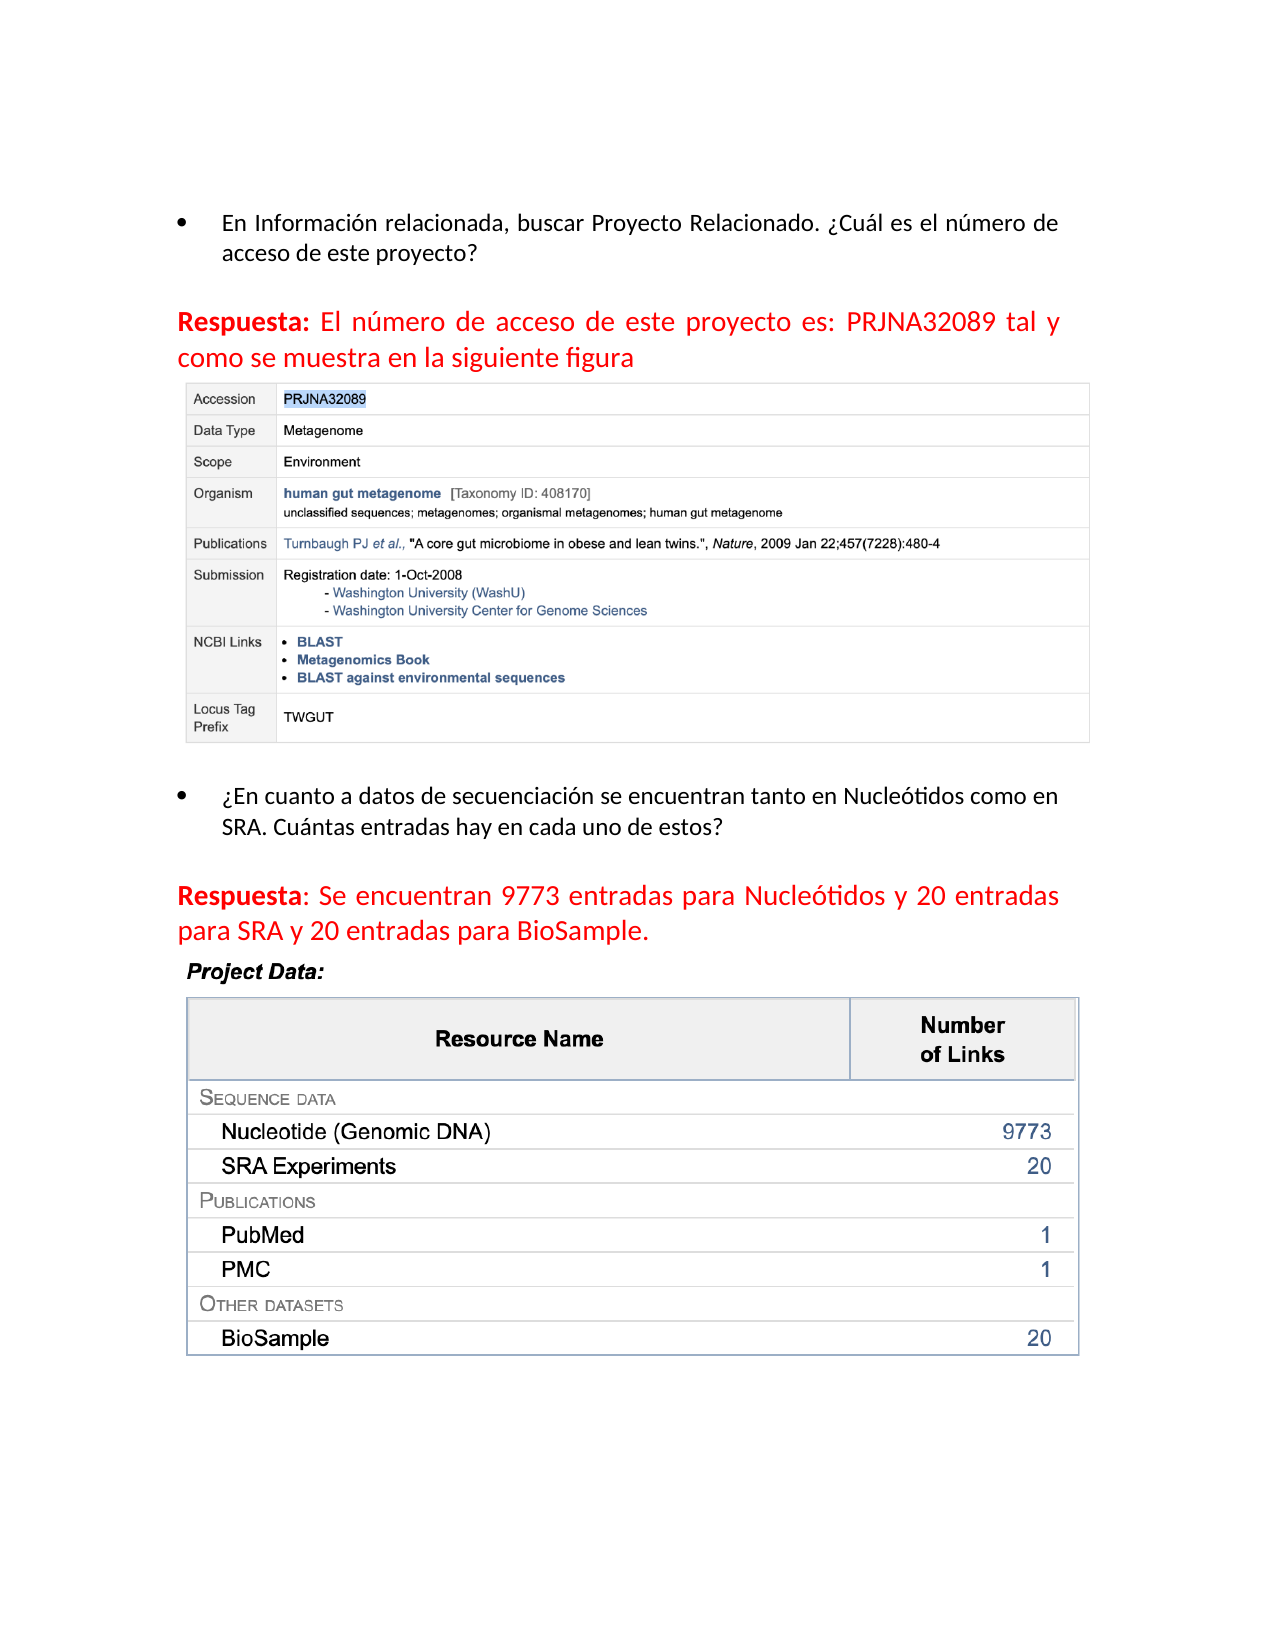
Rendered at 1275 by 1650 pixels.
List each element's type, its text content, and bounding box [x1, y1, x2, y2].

text Respuesta: Se encuentran 9773 entradas para Nucleótidos y 20 entradas para SRA y 20 entradas para BioSample. [177, 877, 1060, 948]
picture [177, 948, 1098, 1366]
list ¿En cuanto a datos de secuenciación se encuentran tanto en Nucleótidos como en SRA. Cuántas entradas hay en cada uno de estos? [177, 780, 1060, 841]
text Respuesta: El número de acceso de este proyecto es: PRJNA32089 tal y como se muestra en la siguiente figura [177, 303, 1060, 374]
picture [177, 374, 1098, 750]
list En Información relacionada, buscar Proyecto Relacionado. ¿Cuál es el número de acceso de este proyecto? [177, 207, 1060, 268]
